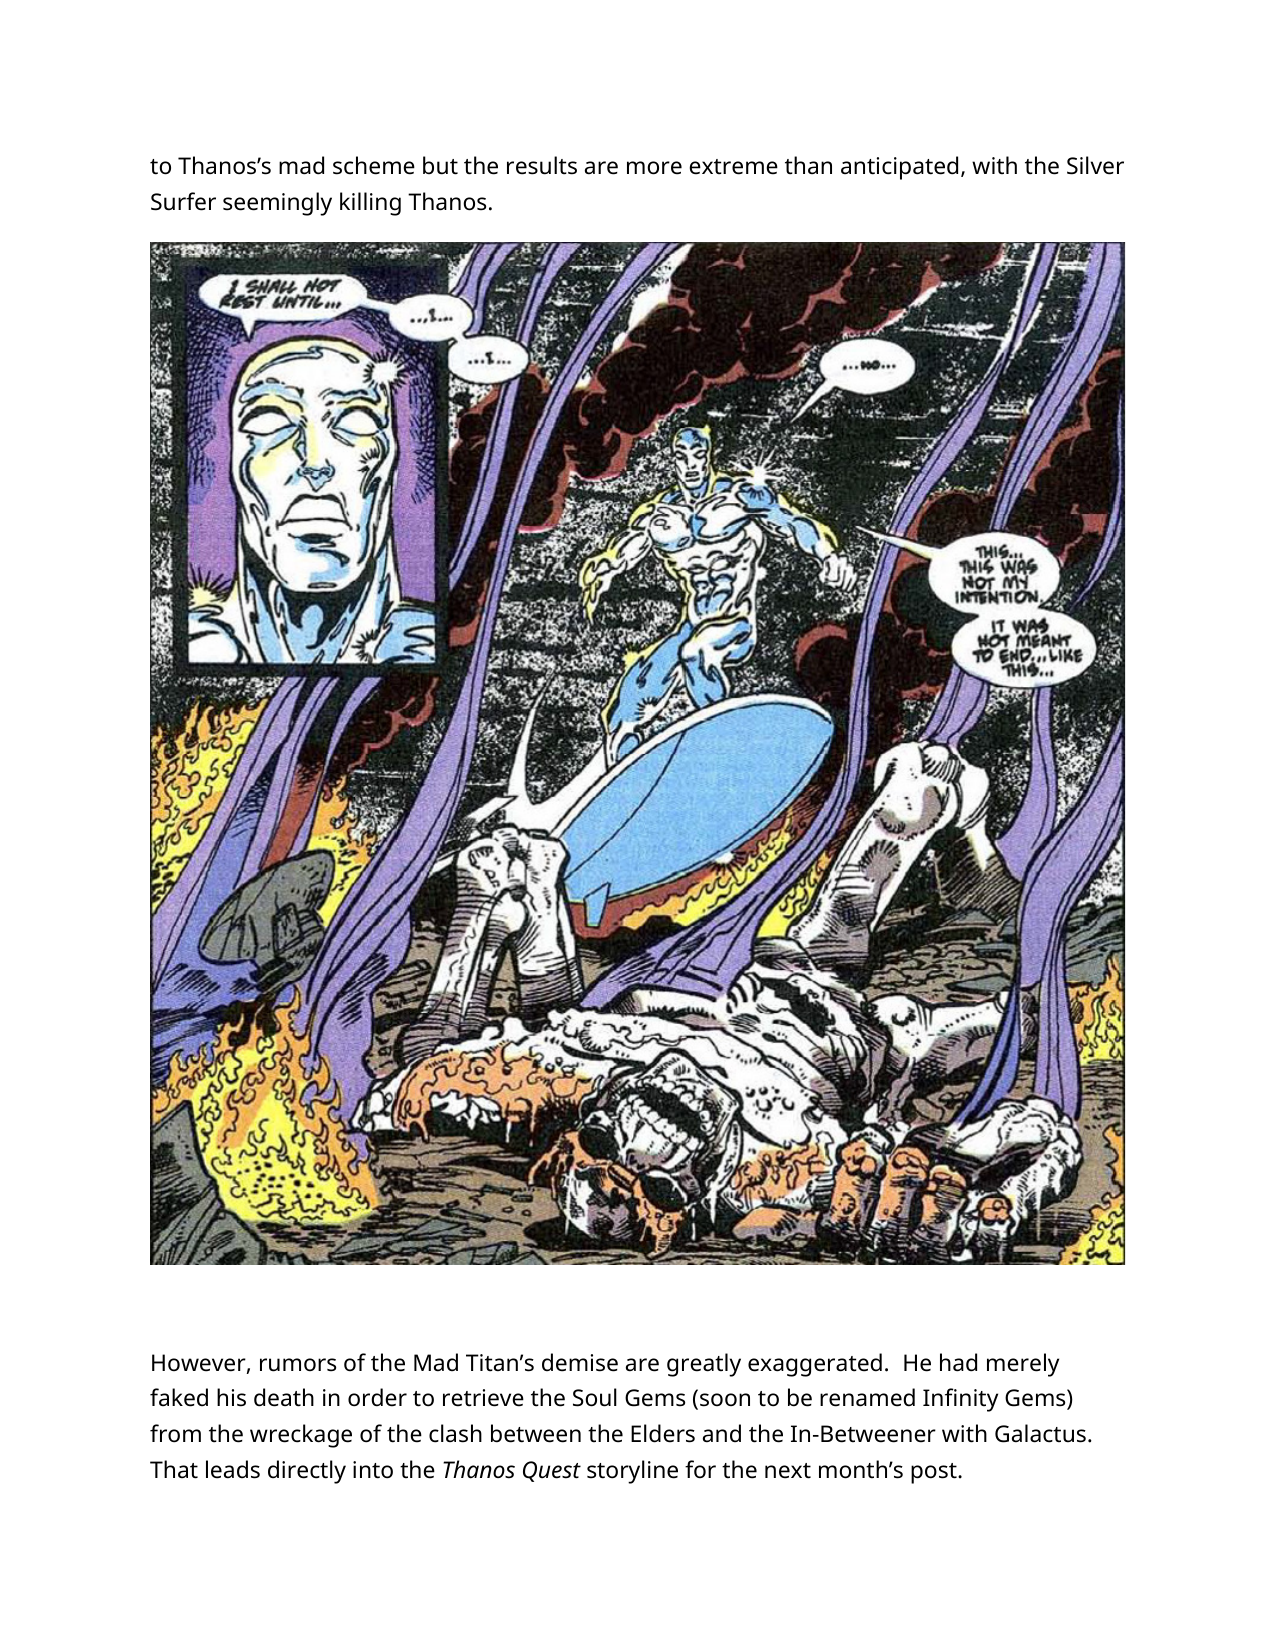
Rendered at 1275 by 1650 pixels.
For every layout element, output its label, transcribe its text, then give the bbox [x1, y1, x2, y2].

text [150, 150, 1125, 217]
picture [150, 242, 1125, 1265]
text However, rumors of the Mad Titan’s demise are greatly exaggerated. He had merely faked his death in order to retrieve the Soul Gems (soon to be renamed Infinity Gems) from the wreckage of the clash between the Elders and the In-Betweener with Galactus. That leads directly into the Thanos Quest storyline for the next month’s post. [150, 1346, 1125, 1486]
